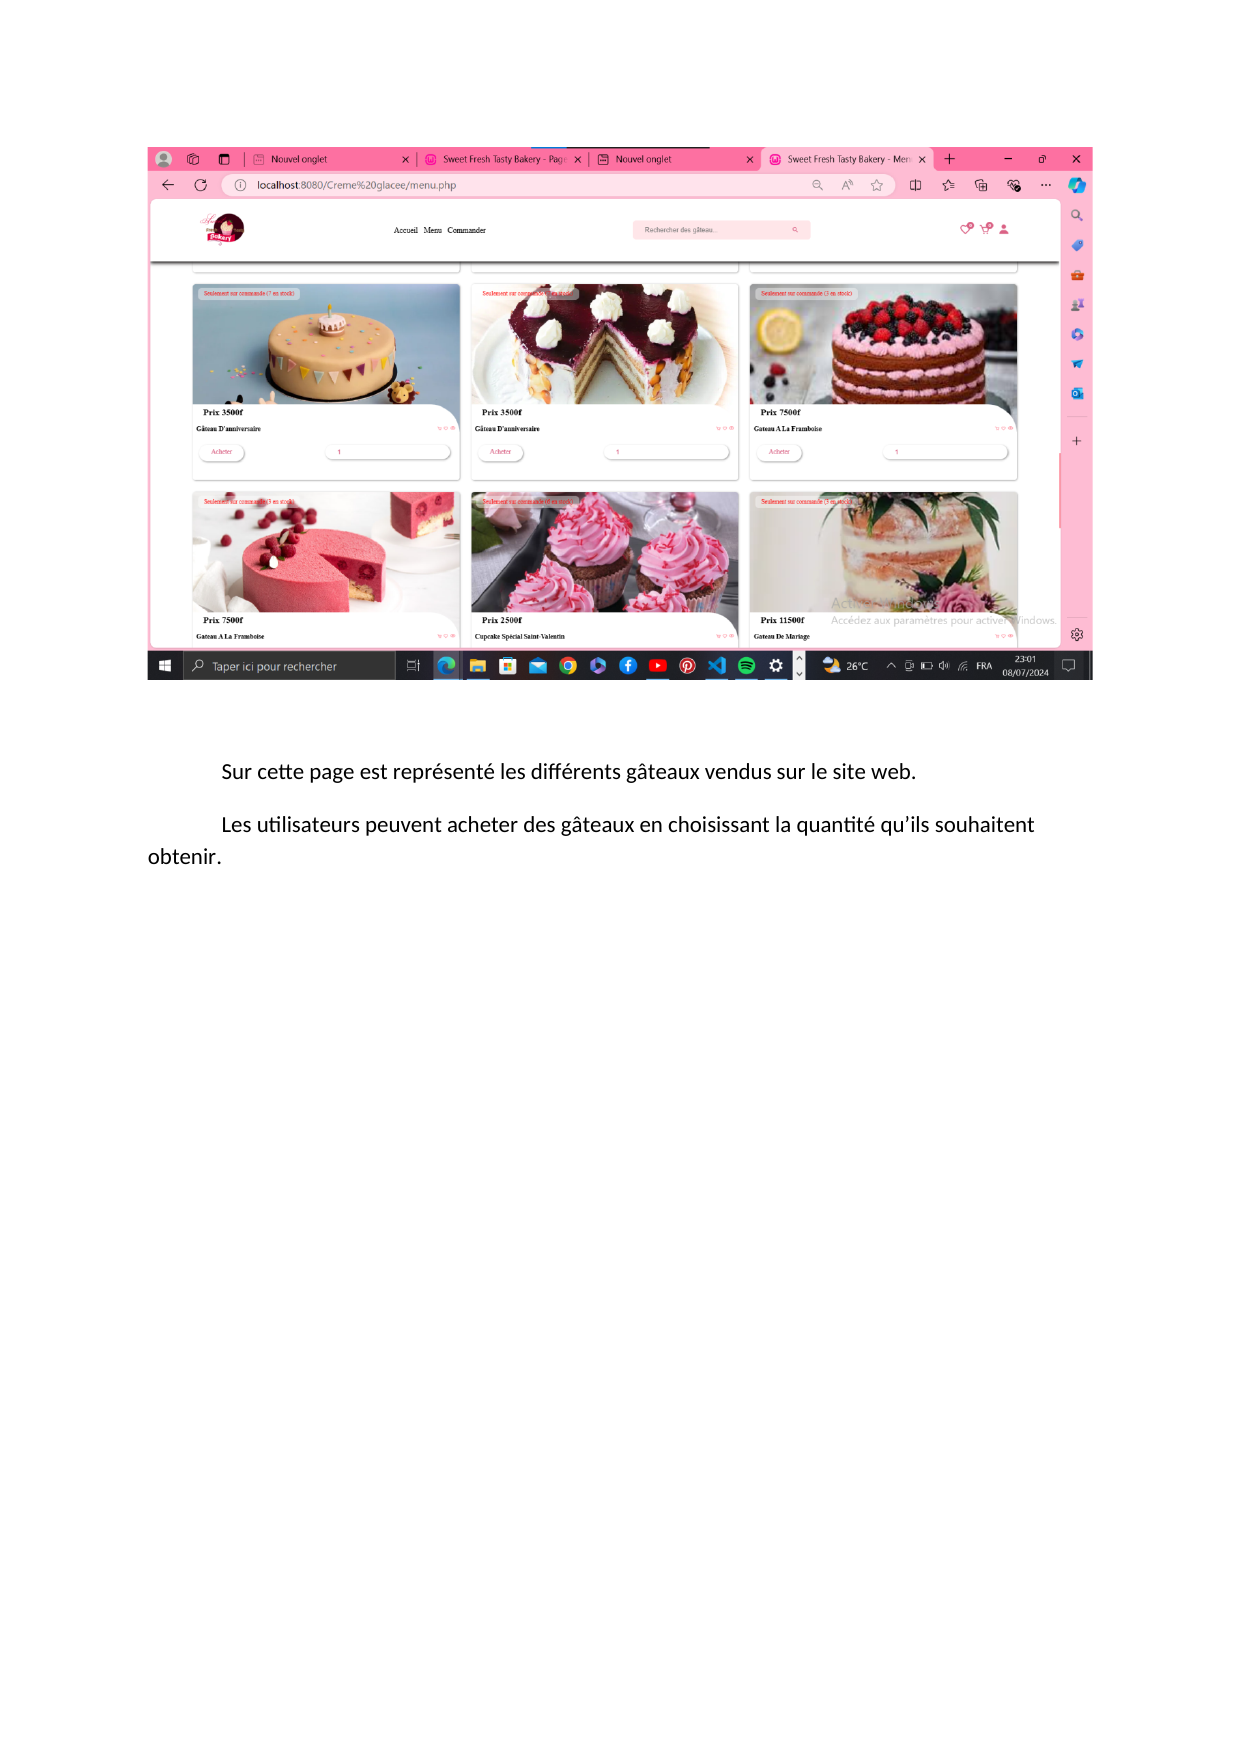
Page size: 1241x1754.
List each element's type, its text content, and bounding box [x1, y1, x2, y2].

text Les utilisateurs peuvent acheter des gâteaux en choisissant la quantité qu’ils souhaitent obtenir. [148, 810, 1093, 870]
text Sur cette page est représenté les différents gâteaux vendus sur le site web. [148, 757, 1093, 785]
picture [147, 147, 1093, 680]
